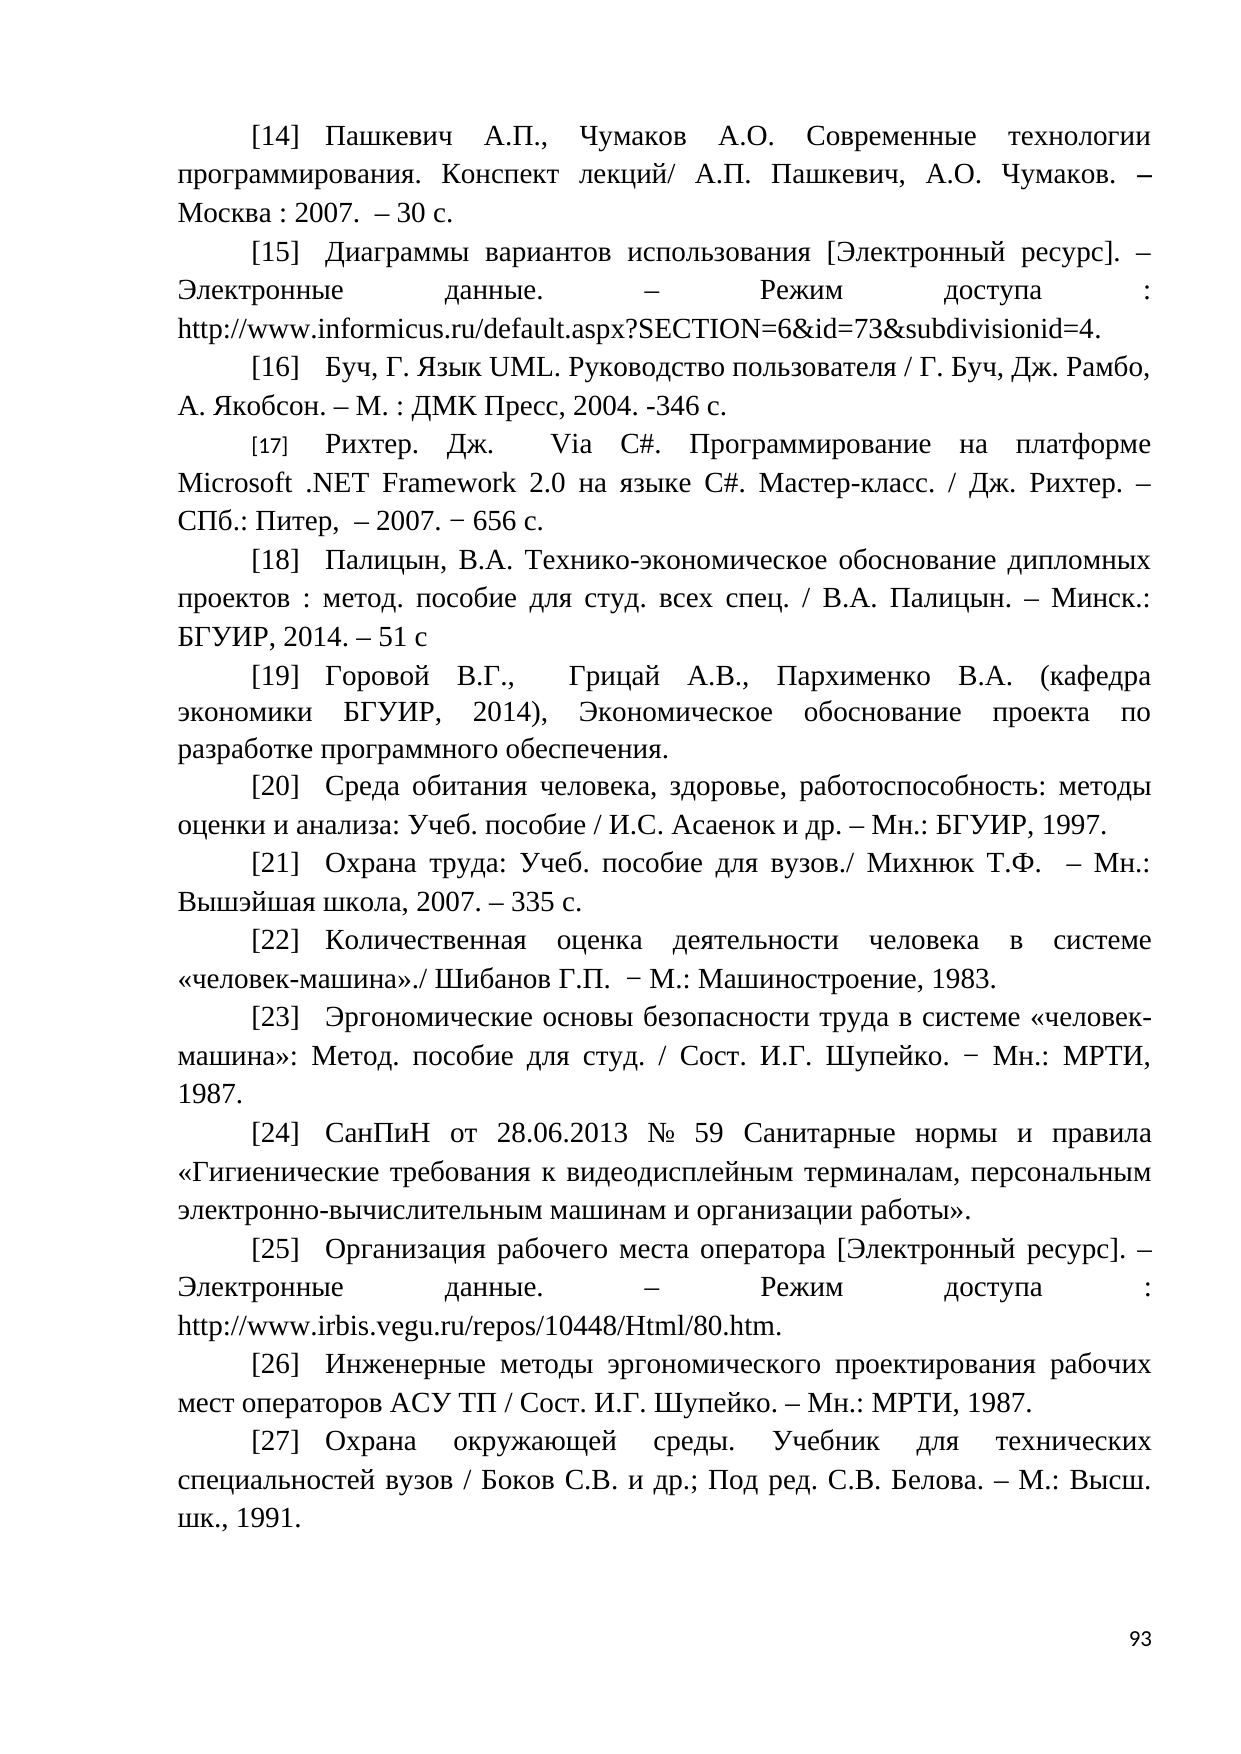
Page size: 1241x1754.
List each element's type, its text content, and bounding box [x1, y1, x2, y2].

list Диаграммы вариантов использования [Электронный ресурс]. – Электронные данные. – Режим доступа : http://www.informicus.ru/default.aspx?SECTION=6&id=73&subdivisionid=4. [177, 234, 1152, 344]
list Палицын, В.А. Технико-экономическое обоснование дипломных проектов : метод. пособие для студ. всех спец. / В.А. Палицын. – Минск.: БГУИР, 2014. – 51 с [177, 542, 1152, 653]
list Организация рабочего места оператора [Электронный ресурс]. – Электронные данные. – Режим доступа : http://www.irbis.vegu.ru/repos/10448/Html/80.htm. [177, 1231, 1152, 1341]
list Пашкевич А.П., Чумаков А.О. Современные технологии программирования. Конспект лекций/ А.П. Пашкевич, А.О. Чумаков. – Москва : 2007. – 30 с. [177, 118, 1152, 229]
list Рихтер. Дж. Via C#. Программирование на платформе Microsoft .NET Framework 2.0 на языке С#. Мастер-класс. / Дж. Рихтер. – СПб.: Питер, – 2007. − 656 с. [177, 426, 1152, 537]
list Количественная оценка деятельности человека в системе «человек-машина»./ Шибанов Г.П. − М.: Машиностроение, 1983. [177, 922, 1152, 994]
list Среда обитания человека, здоровье, работоспособность: методы оценки и анализа: Учеб. пособие / И.С. Асаенок и др. – Мн.: БГУИР, 1997. [177, 768, 1152, 840]
list Буч, Г. Язык UML. Руководство пользователя / Г. Буч, Дж. Рамбо, А. Якобсон. – М. : ДМК Пресс, 2004. -346 с. [177, 349, 1152, 421]
list Охрана труда: Учеб. пособие для вузов./ Михнюк Т.Ф. – Мн.: Вышэйшая школа, 2007. – 335 с. [177, 845, 1152, 917]
list Инженерные методы эргономического проектирования рабочих мест операторов АСУ ТП / Сост. И.Г. Шупейко. – Мн.: МРТИ, 1987. [177, 1346, 1152, 1418]
list Эргономические основы безопасности труда в системе «человек-машина»: Метод. пособие для студ. / Сост. И.Г. Шупейко. − Мн.: МРТИ, 1987. [177, 999, 1152, 1110]
list Охрана окружающей среды. Учебник для технических специальностей вузов / Боков С.В. и др.; Под ред. С.В. Белова. – М.: Высш. шк., 1991. [177, 1423, 1152, 1534]
list Горовой В.Г., Грицай А.В., Пархименко В.А. (кафедра экономики БГУИР, 2014), Экономическое обоснование проекта по разработке программного обеспечения. [177, 658, 1152, 765]
list СанПиН от 28.06.2013 № 59 Санитарные нормы и правила «Гигиенические требования к видеодисплейным терминалам, персональным электронно-вычислительным машинам и организации работы». [177, 1115, 1152, 1226]
